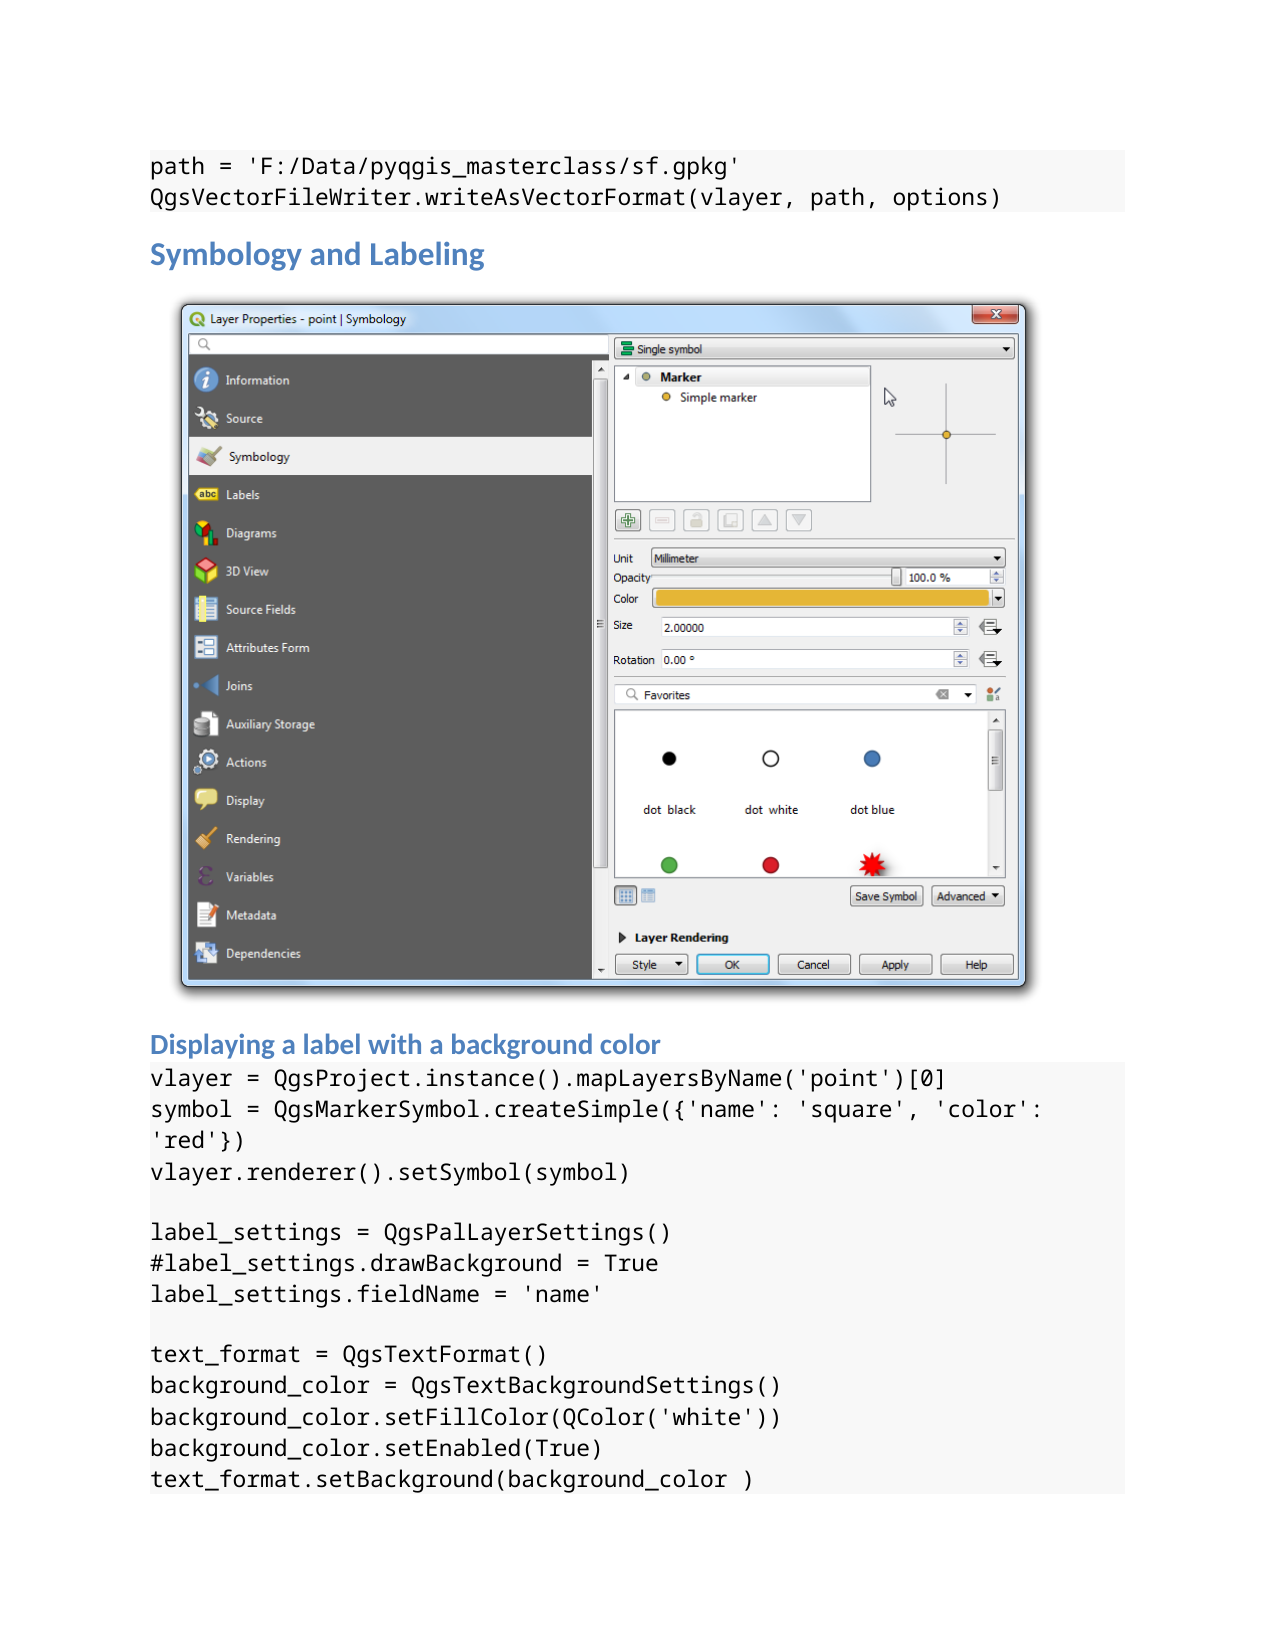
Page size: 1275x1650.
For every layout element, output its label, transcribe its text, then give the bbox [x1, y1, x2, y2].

subtitle Displaying a label with a background color [150, 1026, 1125, 1062]
picture [168, 292, 1044, 1006]
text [150, 1062, 1125, 1494]
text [150, 150, 1125, 212]
subtitle Symbology and Labeling [150, 233, 1125, 274]
